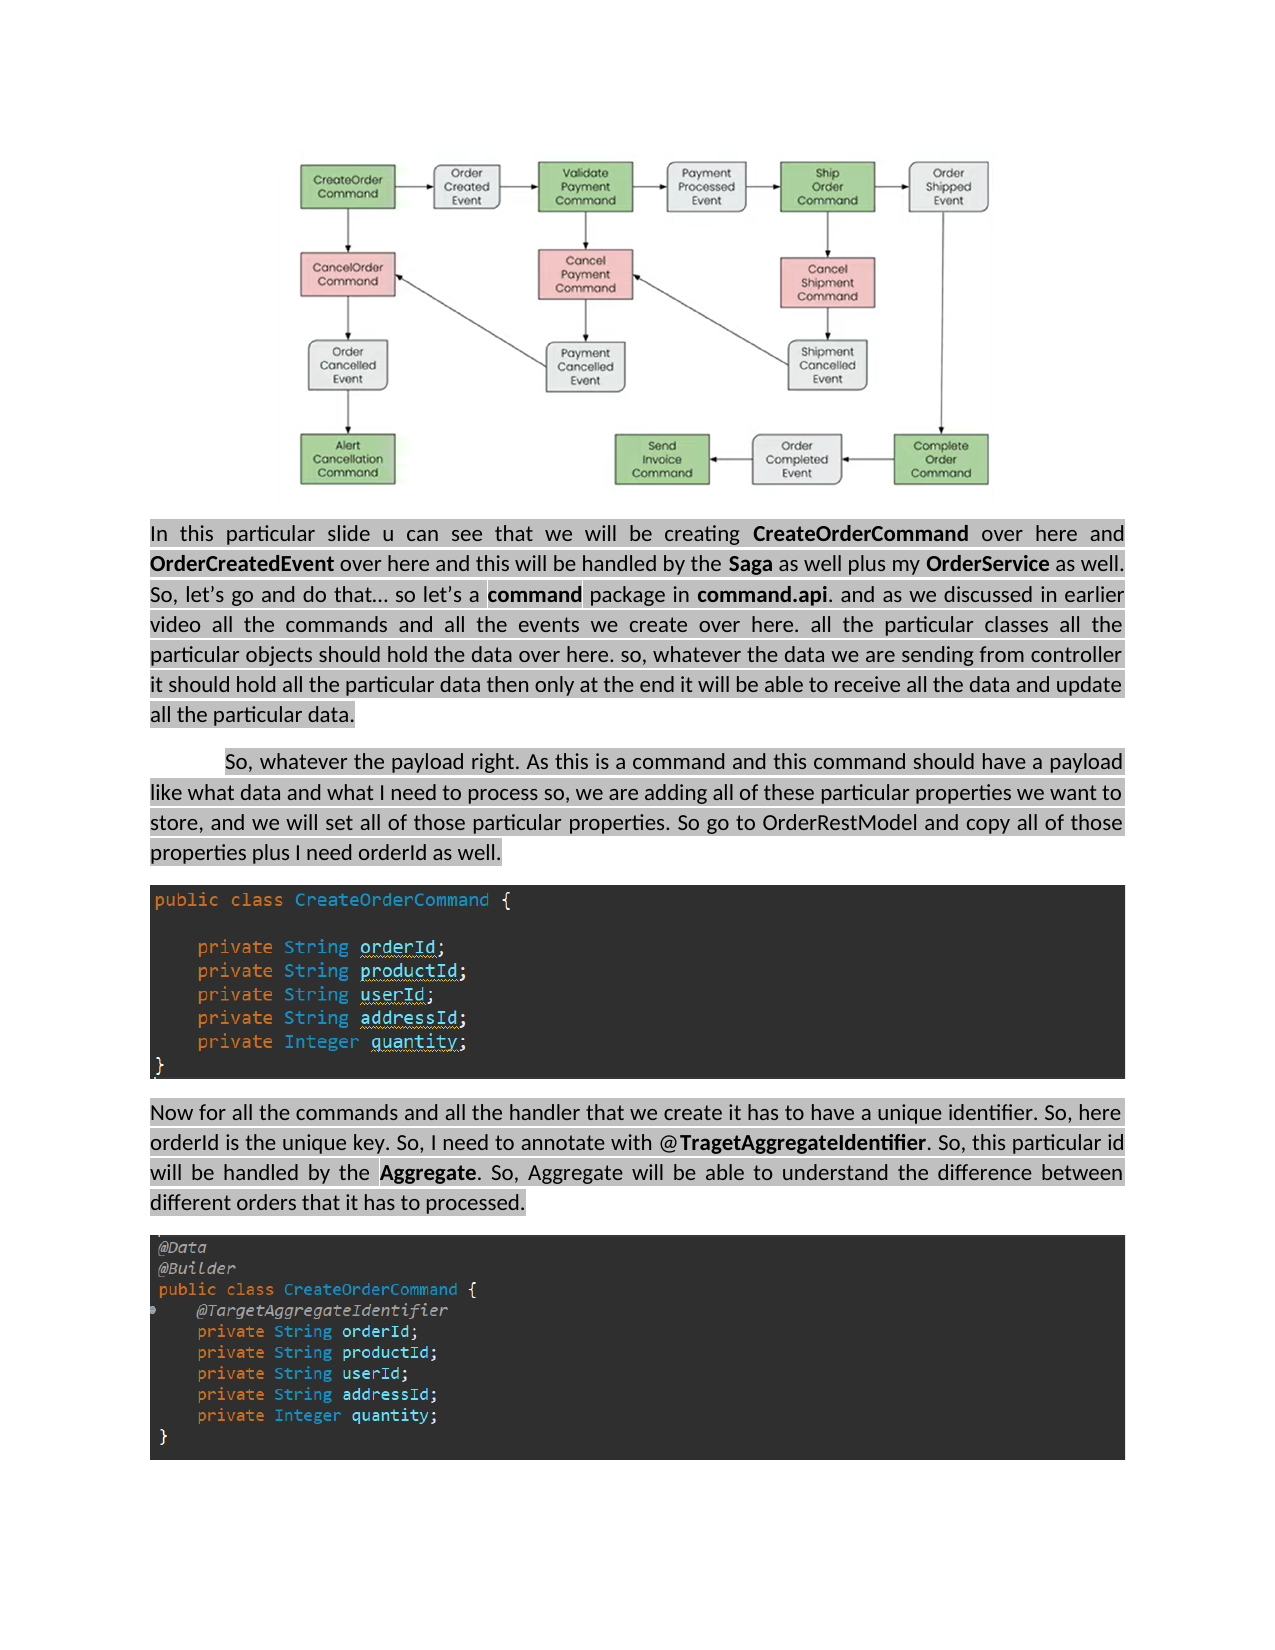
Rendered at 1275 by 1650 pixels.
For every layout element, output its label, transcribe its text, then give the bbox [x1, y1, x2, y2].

text So, whatever the payload right. As this is a command and this command should have a payload like what data and what I need to process so, we are adding all of these particular properties we want to store, and we will set all of those particular properties. So go to OrderRestModel and copy all of those properties plus I need orderId as well. [150, 747, 1125, 778]
picture [276, 150, 999, 501]
text Now for all the commands and all the handler that we create it has to have a unique identifier. So, here orderId is the unique key. So, I need to annotate with @TragetAggregateIdentifier. So, this particular id will be handled by the Aggregate. So, Aggregate will be able to understand the difference between different orders that it has to processed. [150, 1180, 1125, 1216]
picture [150, 885, 1125, 1079]
text So, whatever the payload right. As this is a command and this command should have a payload like what data and what I need to process so, we are adding all of these particular properties we want to store, and we will set all of those particular properties. So go to OrderRestModel and copy all of those properties plus I need orderId as well. [150, 836, 1125, 866]
picture [150, 1235, 1125, 1460]
